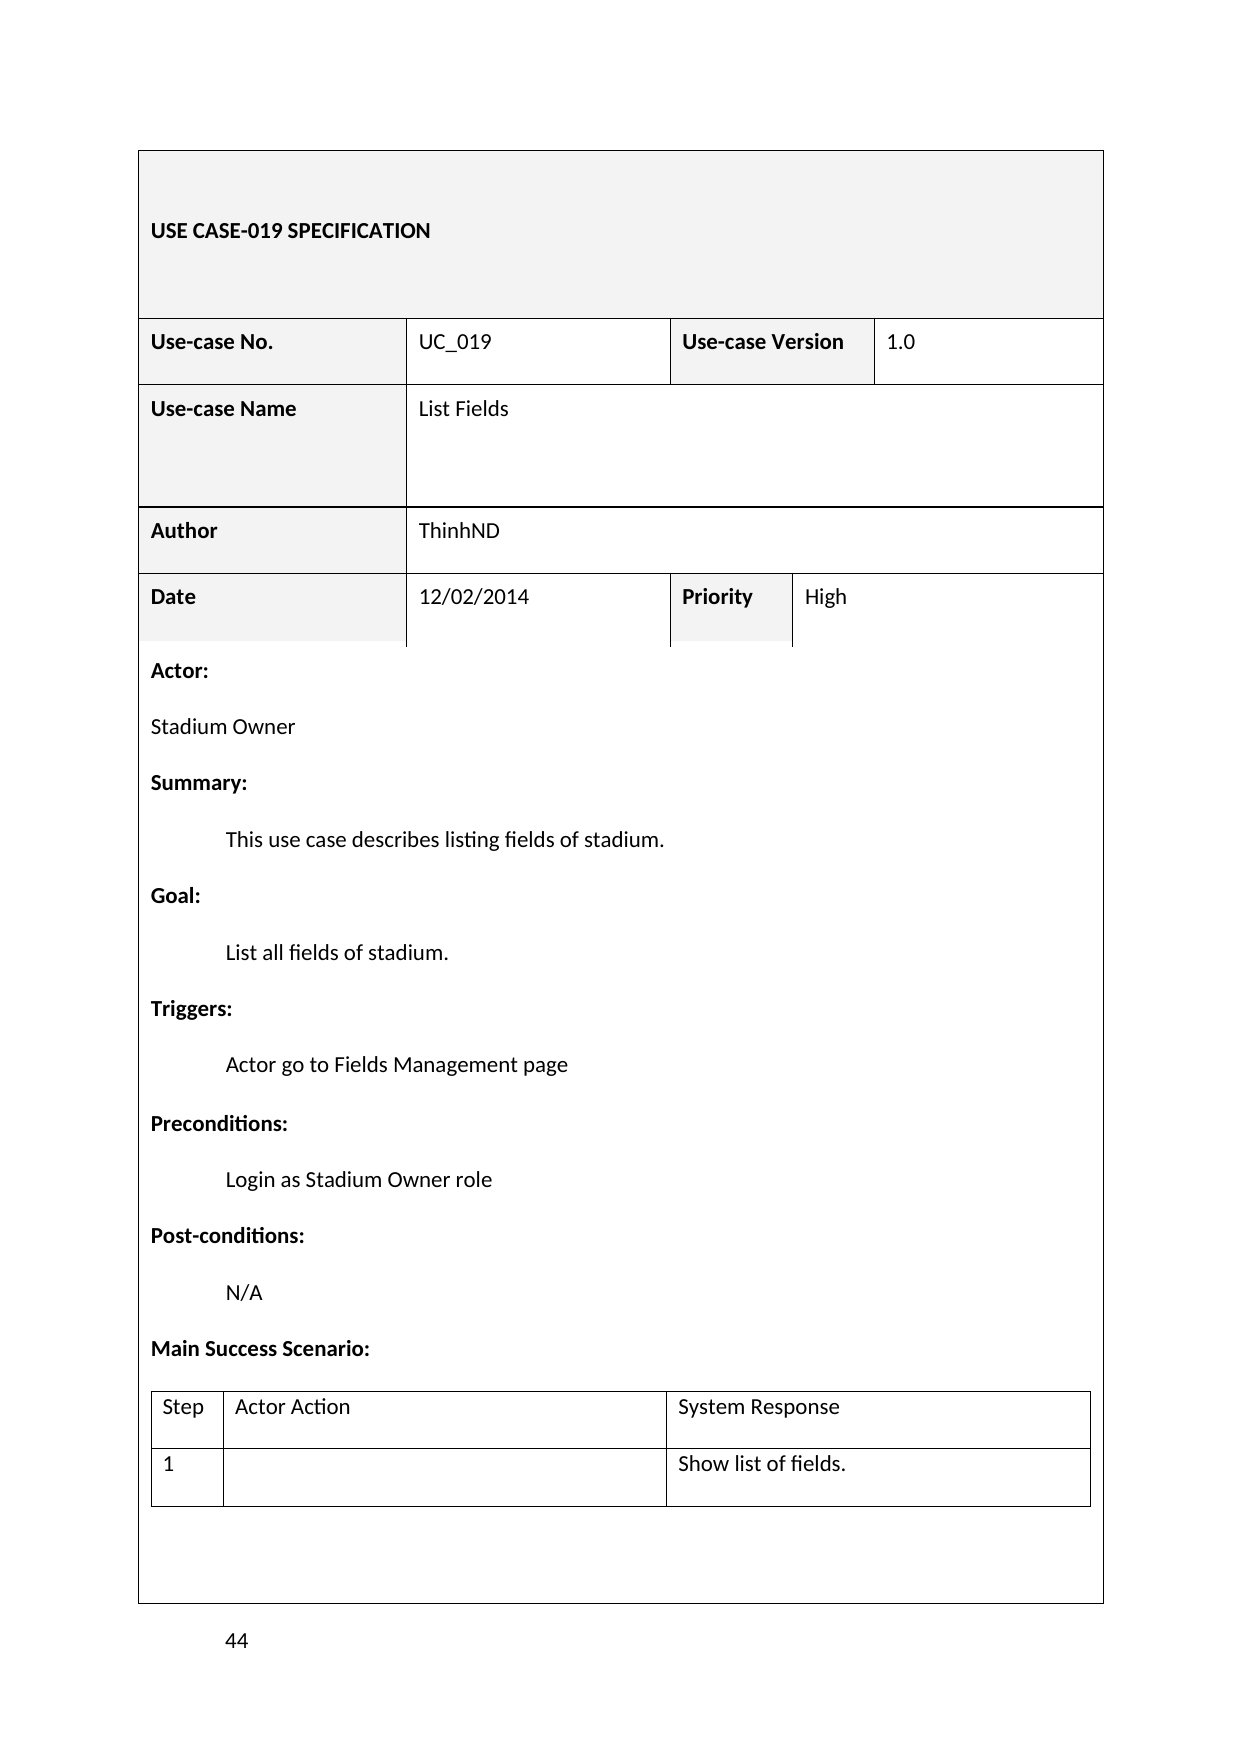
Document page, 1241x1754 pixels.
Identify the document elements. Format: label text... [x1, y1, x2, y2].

table_cell 1.0 [875, 319, 1103, 384]
table_cell Use-case Version [671, 319, 874, 384]
table_header USE CASE-019 SPECIFICATION [139, 151, 1103, 318]
table_cell List Fields [407, 385, 1103, 506]
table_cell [139, 647, 1103, 1603]
table_cell ThinhND [407, 508, 1103, 573]
table_cell Use-case Name [139, 385, 406, 506]
table_cell Date [139, 574, 406, 641]
table_cell UC_019 [407, 319, 670, 384]
table_cell Author [139, 508, 406, 573]
table_cell High [793, 574, 1103, 641]
table_cell Priority [671, 574, 792, 641]
table_cell 12/02/2014 [407, 574, 670, 641]
table_cell Use-case No. [139, 319, 406, 384]
